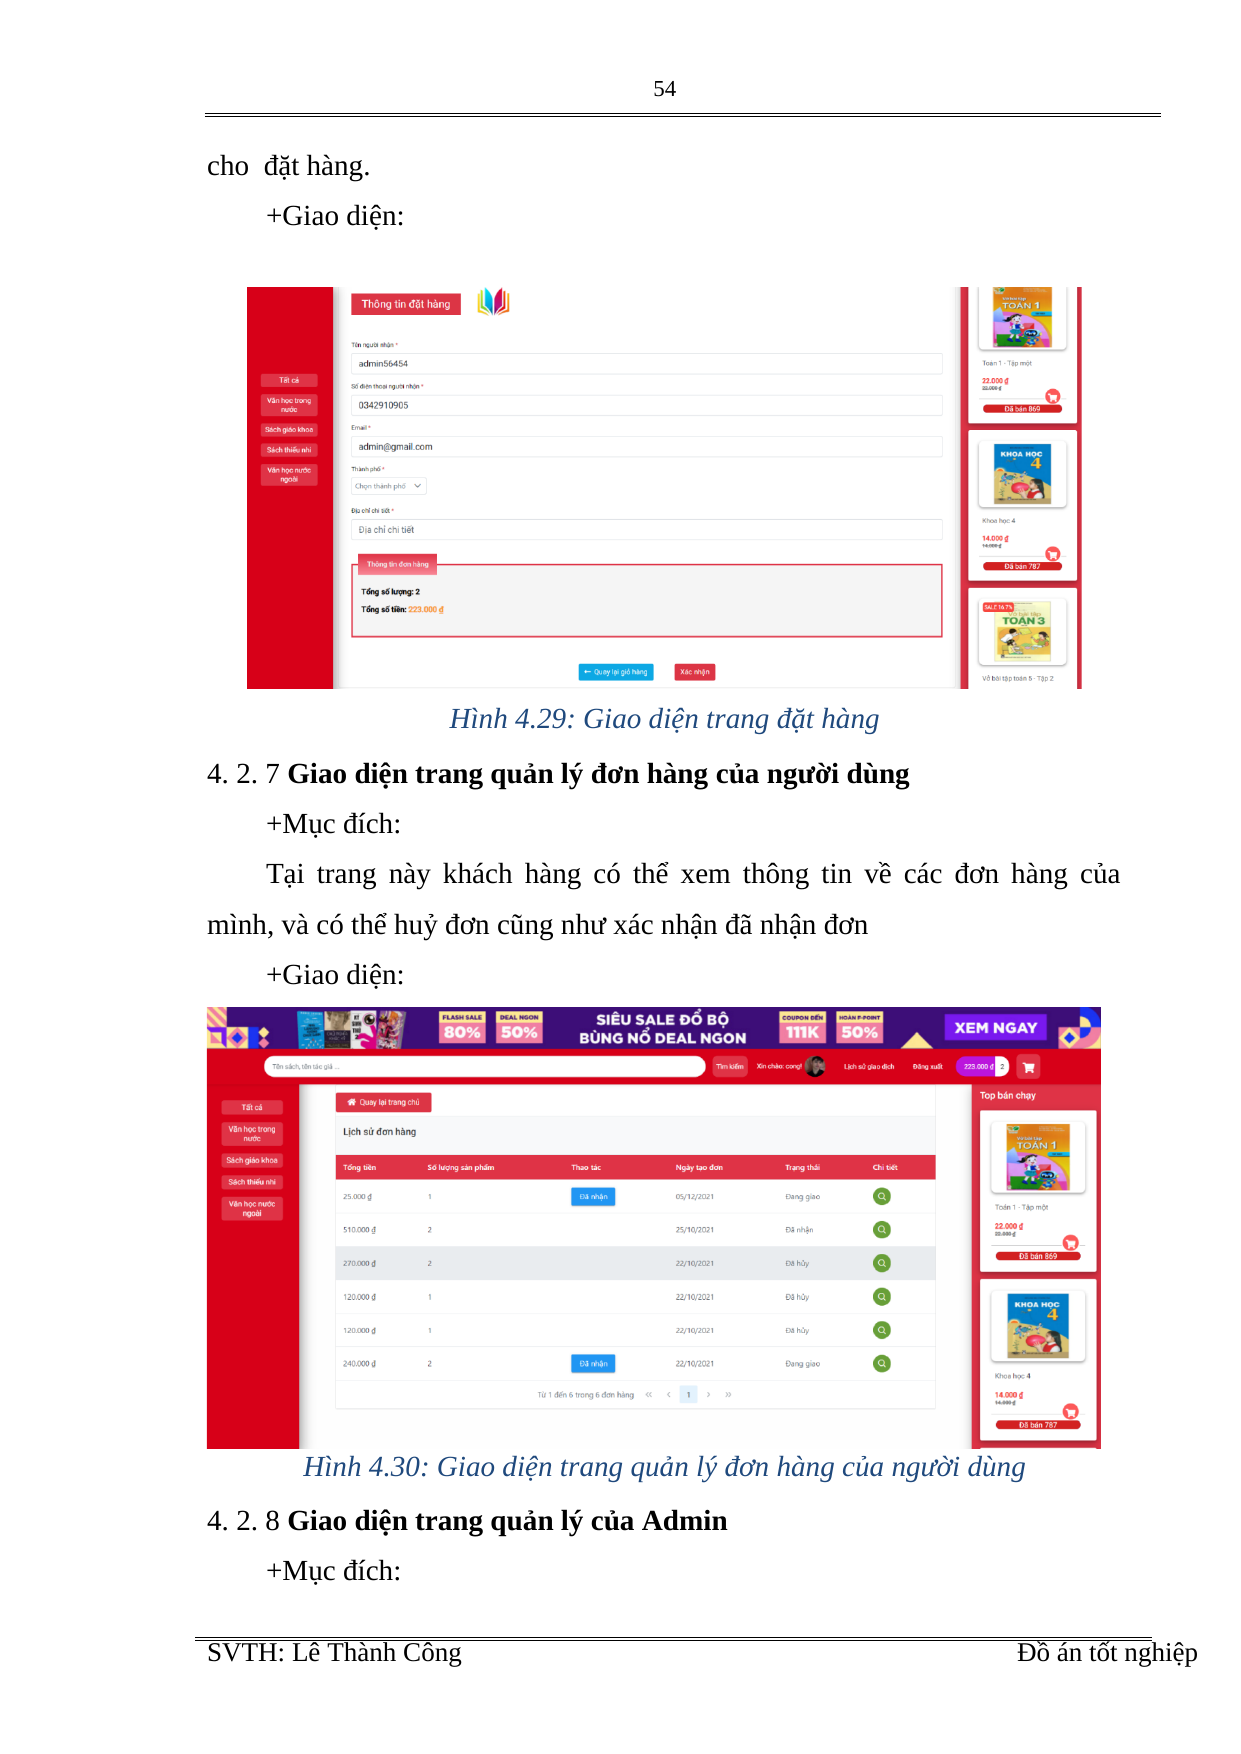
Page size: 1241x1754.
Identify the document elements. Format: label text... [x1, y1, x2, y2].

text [207, 148, 1122, 181]
text +Mục đích: [207, 806, 1122, 840]
text +Giao diện: [207, 957, 1122, 991]
text +Giao diện: [207, 198, 1122, 232]
text +Mục đích: [207, 1553, 1122, 1587]
picture [247, 287, 1082, 689]
picture [206, 1007, 1101, 1449]
text Tại trang này khách hàng có thể xem thông tin về các đơn hàng của mình, và có thể huỷ đơn cũng như xác nhận đã nhận đơn [207, 857, 1122, 941]
subtitle Giao diện trang quản lý đơn hàng của người dùng [207, 756, 1122, 789]
subtitle Giao diện trang quản lý của Admin [207, 1503, 1122, 1537]
